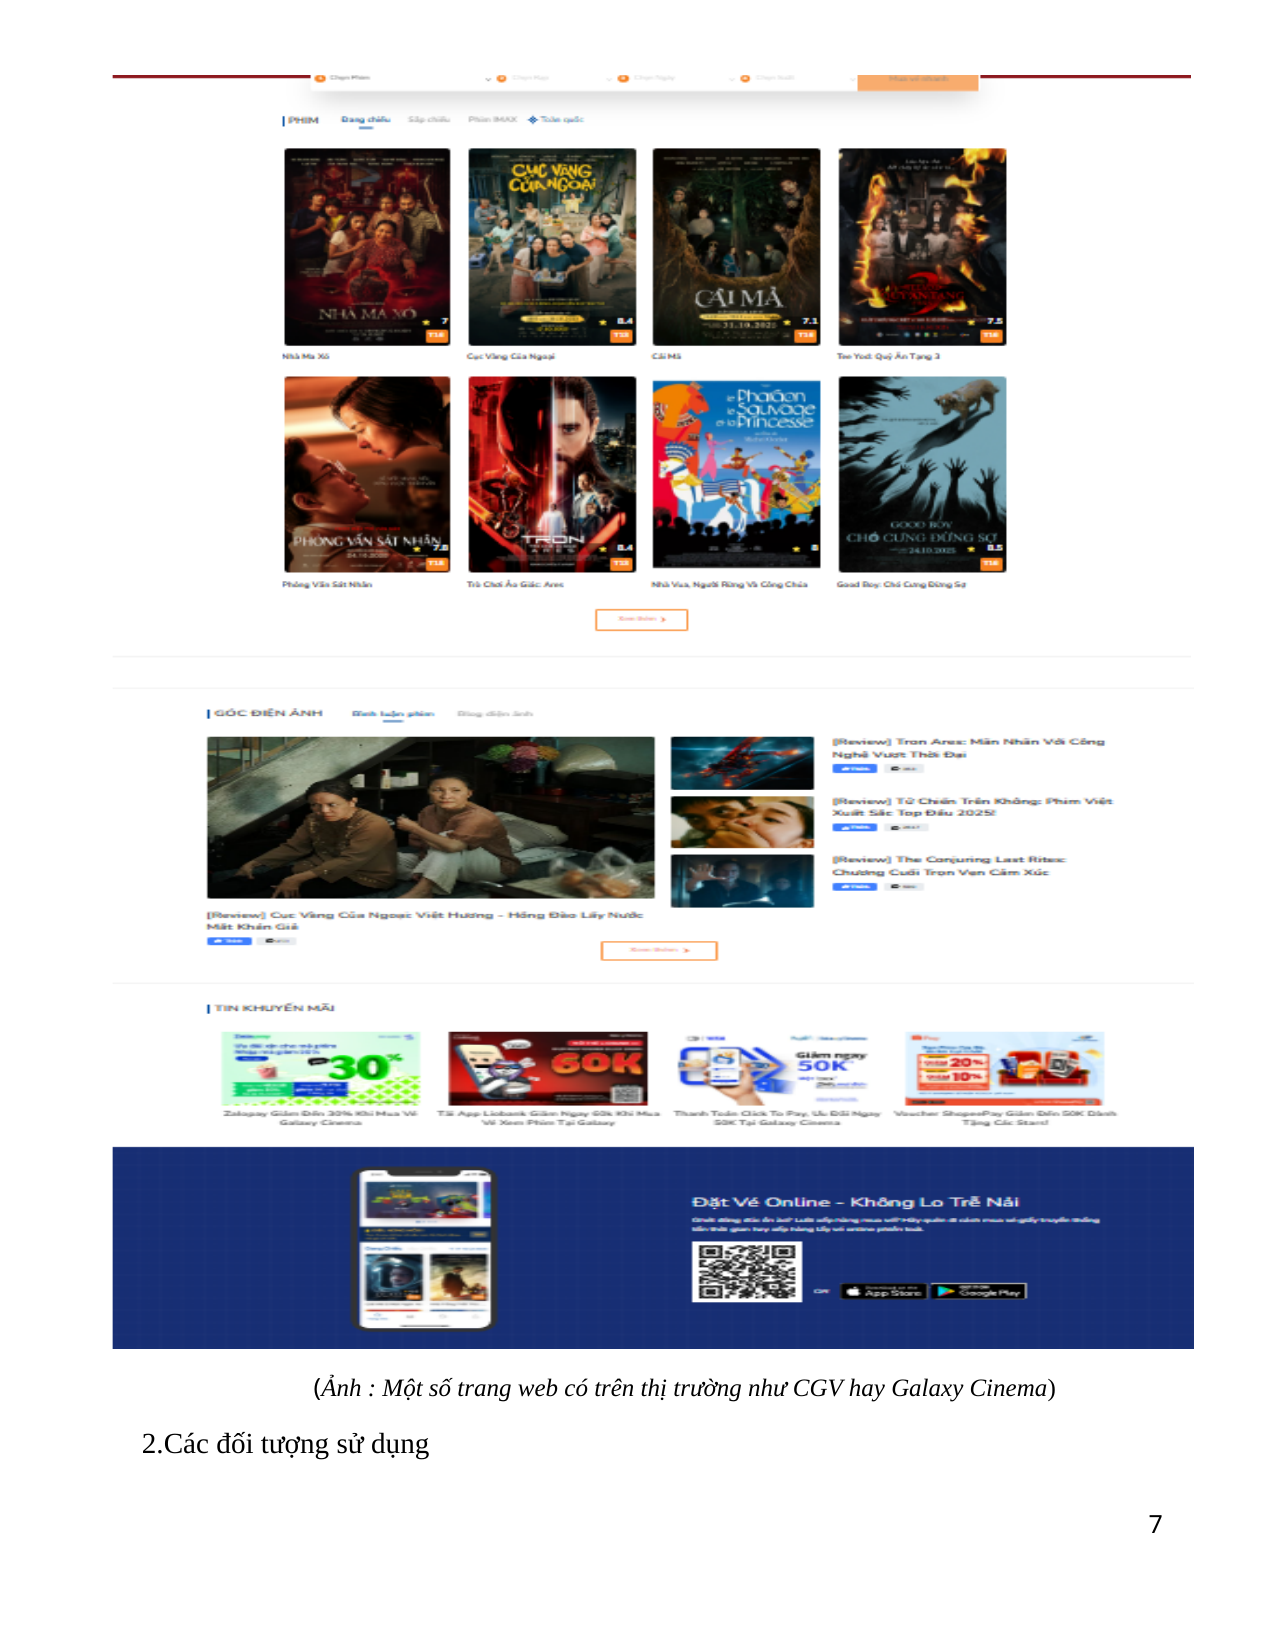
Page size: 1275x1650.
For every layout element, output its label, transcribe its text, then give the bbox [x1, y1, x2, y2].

text (Ảnh : Một số trang web có trên thị trường như CGV hay Galaxy Cinema) [112, 1370, 1162, 1404]
picture [112, 75, 1191, 659]
text 2.Các đối tượng sử dụng [112, 1426, 1162, 1459]
picture [112, 680, 1194, 1349]
